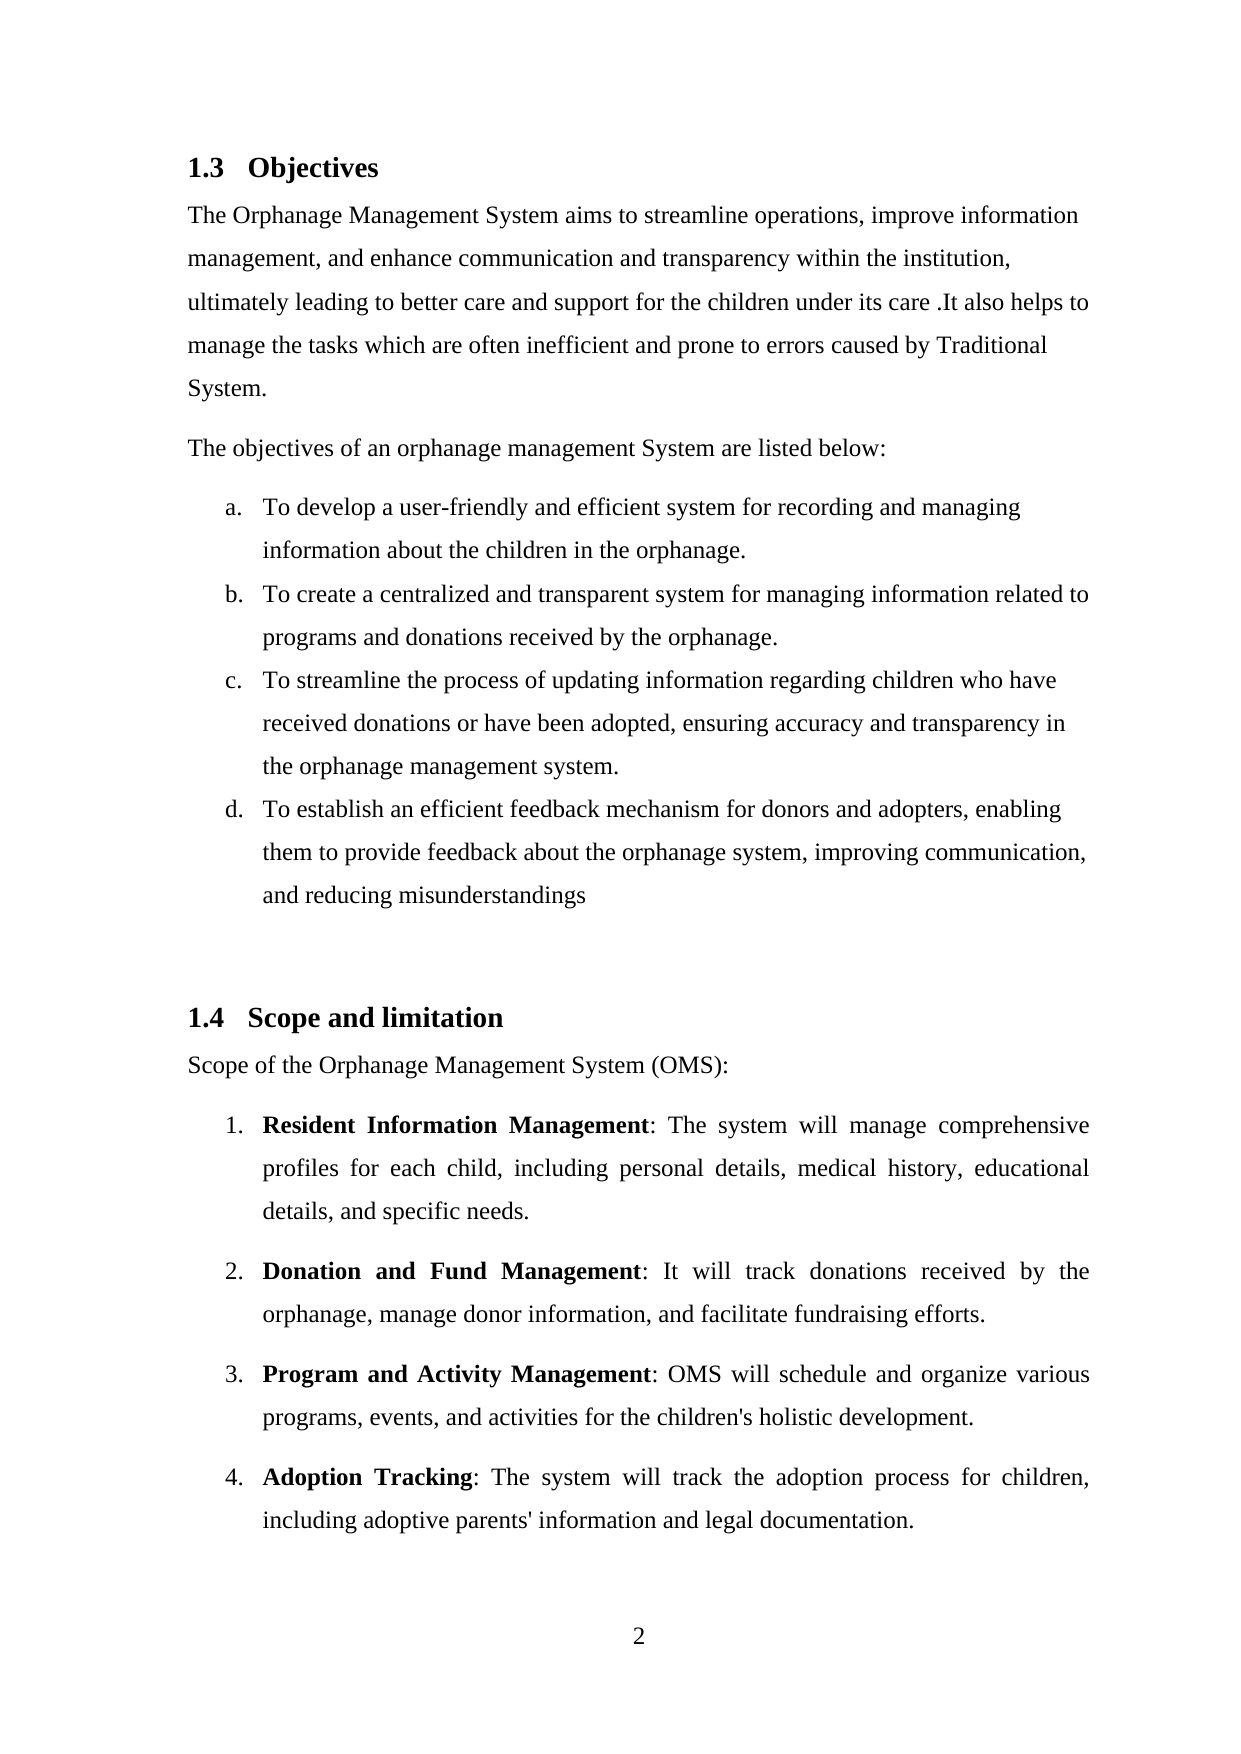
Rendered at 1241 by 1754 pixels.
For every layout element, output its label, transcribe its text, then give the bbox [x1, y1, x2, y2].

list Resident Information Management: The system will manage comprehensive profiles for each child, including personal details, medical history, educational details, and specific needs. [225, 1110, 1090, 1225]
list Program and Activity Management: OMS will schedule and organize various programs, events, and activities for the children's holistic development. [225, 1359, 1090, 1431]
list Donation and Fund Management: It will track donations received by the orphanage, manage donor information, and facilitate fundraising efforts. [225, 1256, 1090, 1328]
text The Orphanage Management System aims to streamline operations, improve information management, and enhance communication and transparency within the institution, ultimately leading to better care and support for the children under its care .It also helps to manage the tasks which are often inefficient and prone to errors caused by Traditional System. Top of Form [187, 200, 1090, 402]
text The objectives of an orphanage management System are listed below: [187, 433, 1090, 461]
text Scope of the Orphanage Management System (OMS): [187, 1050, 1090, 1079]
list Adoption Tracking: The system will track the adoption process for children, including adoptive parents' information and legal documentation. [225, 1462, 1090, 1534]
list To develop a user-friendly and efficient system for recording and managing information about the children in the orphanage. [225, 492, 1090, 564]
list To create a centralized and transparent system for managing information related to programs and donations received by the orphanage. [225, 579, 1090, 651]
list To establish an efficient feedback mechanism for donors and adopters, enabling them to provide feedback about the orphanage system, improving communication, and reducing misunderstandings [225, 794, 1090, 909]
list To streamline the process of updating information regarding children who have received donations or have been adopted, ensuring accuracy and transparency in the orphanage management system. [225, 665, 1090, 780]
subtitle Scope and limitation [187, 1000, 1090, 1034]
subtitle Objectives [187, 150, 1090, 183]
